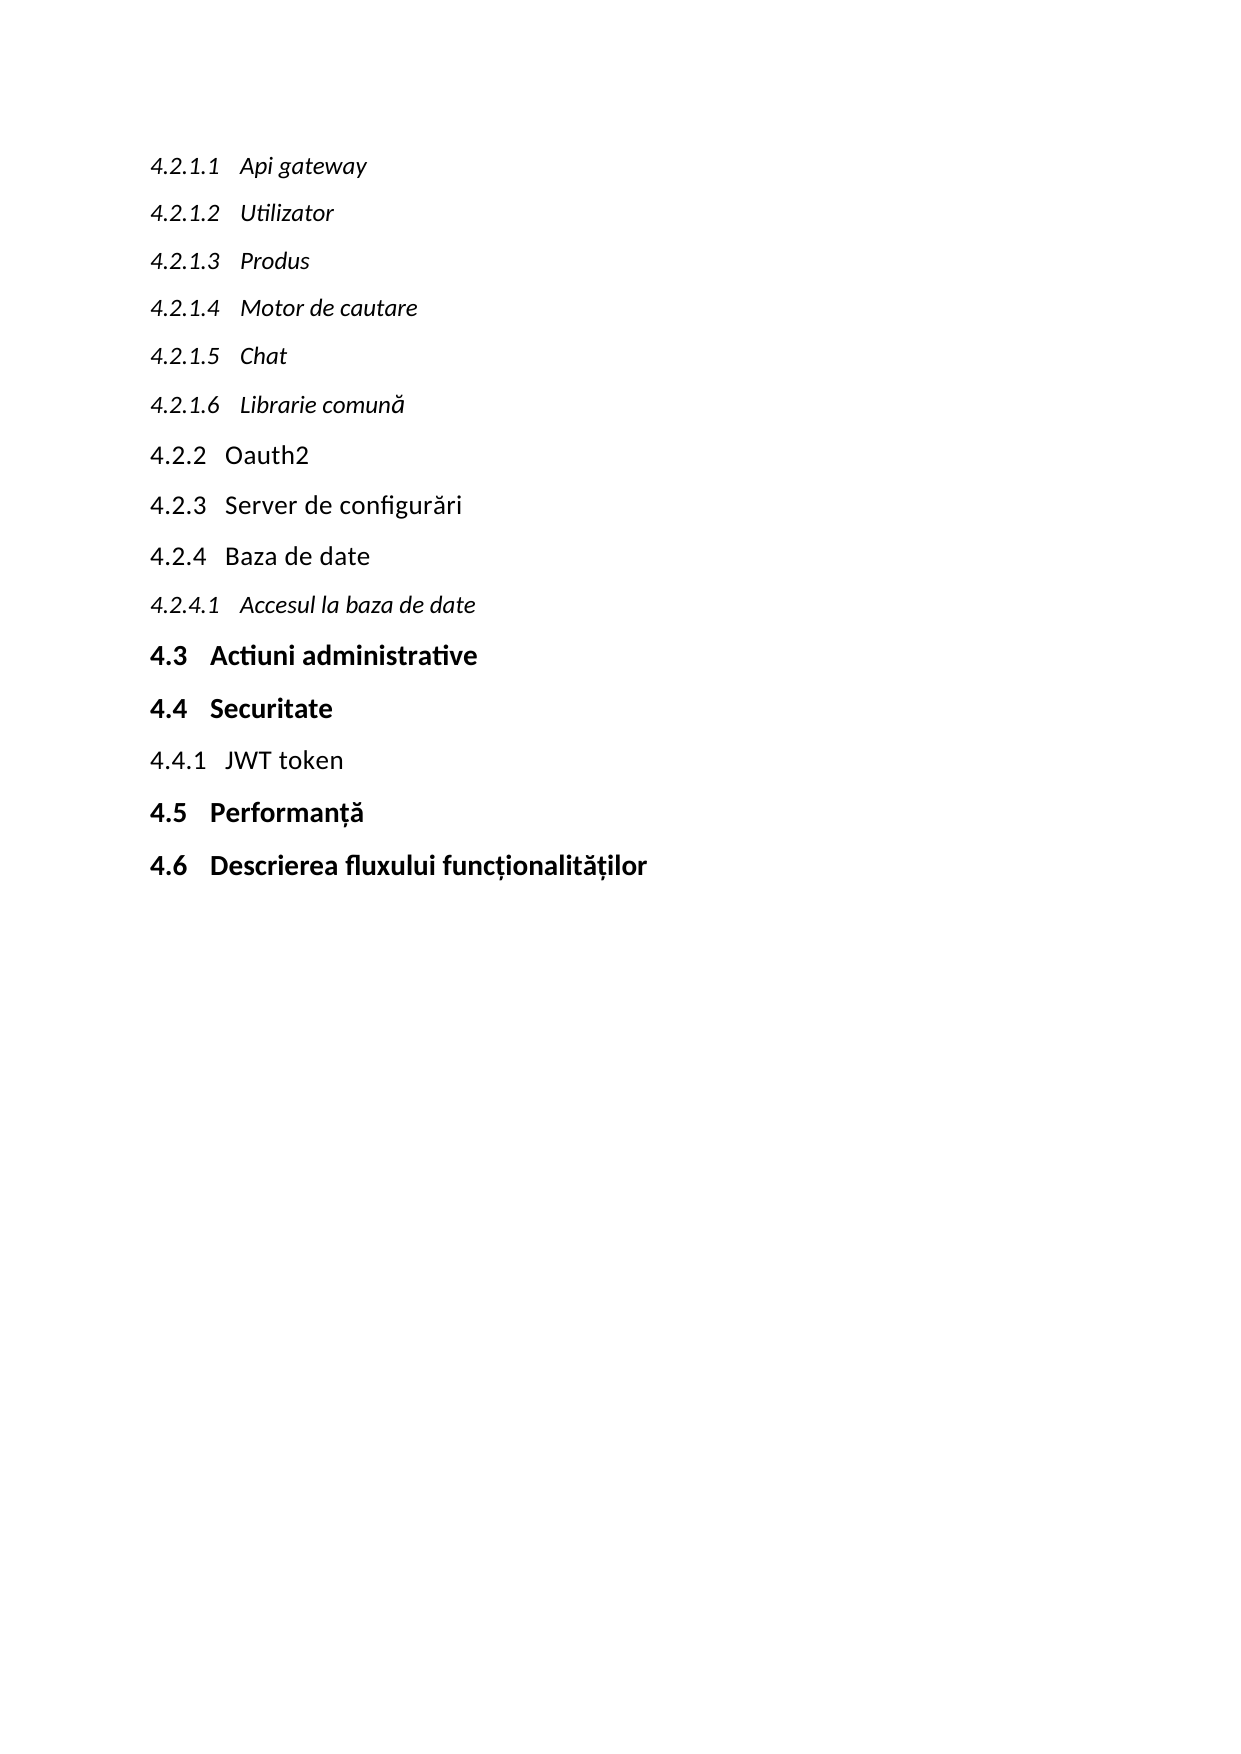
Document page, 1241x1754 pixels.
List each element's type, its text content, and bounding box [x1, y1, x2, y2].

subtitle Descrierea fluxului funcționalităților [150, 847, 1090, 883]
subtitle Securitate [150, 690, 1090, 726]
subtitle Librarie comună [150, 387, 1090, 421]
subtitle Performanță [150, 794, 1090, 829]
subtitle Accesul la baza de date [150, 589, 1090, 620]
subtitle Actiuni administrative [150, 637, 1090, 672]
subtitle Produs [150, 245, 1090, 276]
subtitle Motor de cautare [150, 292, 1090, 323]
subtitle Server de configurări [150, 488, 1090, 521]
subtitle Utilizator [150, 197, 1090, 228]
subtitle Api gateway [150, 150, 1090, 181]
subtitle Chat [150, 340, 1090, 371]
subtitle Oauth2 [150, 438, 1090, 471]
subtitle Baza de date [150, 539, 1090, 572]
subtitle JWT token [150, 743, 1090, 777]
